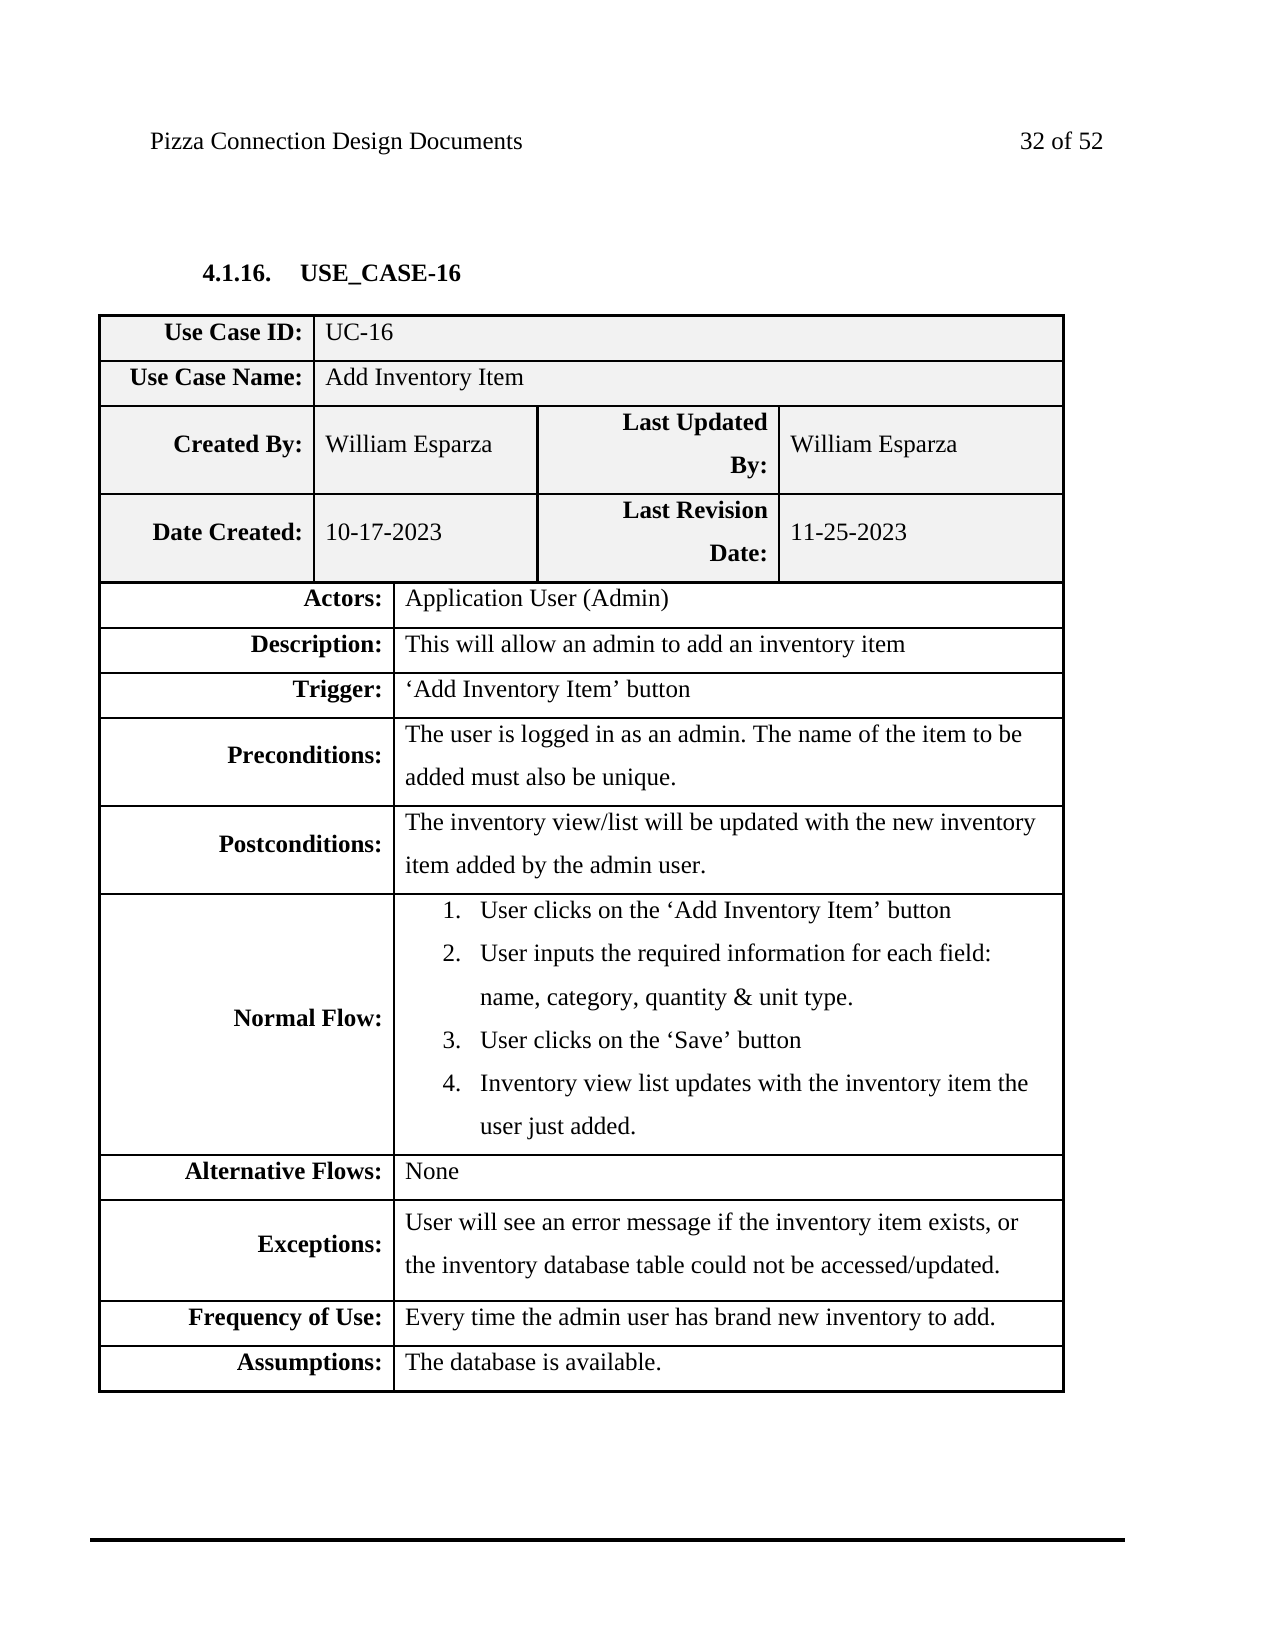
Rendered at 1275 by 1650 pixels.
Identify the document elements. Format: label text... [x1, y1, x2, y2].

table_cell The inventory view/list will be updated with the new inventory item added by the admin user. [395, 807, 1062, 893]
table_cell Postconditions: [101, 807, 393, 893]
subtitle USE_CASE-16 [202, 258, 1125, 287]
table_cell 10-17-2023 [315, 495, 536, 581]
table_cell Created By: [101, 407, 313, 493]
table_cell Normal Flow: [101, 895, 393, 1154]
table_cell Alternative Flows: [101, 1156, 393, 1199]
table_cell Every time the admin user has brand new inventory to add. [395, 1302, 1062, 1345]
table_cell Last Updated By: [539, 407, 778, 493]
table_cell The database is available. [395, 1347, 1062, 1390]
table_cell 11-25-2023 [780, 495, 1062, 581]
table_cell William Esparza [315, 407, 536, 493]
table_header Use Case ID: [101, 317, 313, 360]
table_cell Assumptions: [101, 1347, 393, 1390]
table_cell William Esparza [780, 407, 1062, 493]
table_cell User clicks on the ‘Add Inventory Item’ button User inputs the required information for each field: name, category, quantity & unit type. User clicks on the ‘Save’ button Inventory view list updates with the inventory item the user just added. [395, 895, 1062, 1154]
table_cell ‘Add Inventory Item’ button [395, 674, 1062, 717]
table_cell Frequency of Use: [101, 1302, 393, 1345]
table_cell User will see an error message if the inventory item exists, or the inventory database table could not be accessed/updated. [395, 1201, 1062, 1300]
table_cell None [395, 1156, 1062, 1199]
table_cell This will allow an admin to add an inventory item [395, 629, 1062, 672]
table_header UC-16 [315, 317, 1062, 360]
table_cell Exceptions: [101, 1201, 393, 1300]
table_cell Use Case Name: [101, 362, 313, 405]
table_cell The user is logged in as an admin. The name of the item to be added must also be unique. [395, 719, 1062, 805]
table_cell Date Created: [101, 495, 313, 581]
table_cell Actors: [101, 584, 393, 627]
table_cell Preconditions: [101, 719, 393, 805]
table_cell Trigger: [101, 674, 393, 717]
table_cell Description: [101, 629, 393, 672]
table_cell Last Revision Date: [539, 495, 778, 581]
table_cell Application User (Admin) [395, 584, 1062, 627]
table_cell Add Inventory Item [315, 362, 1062, 405]
